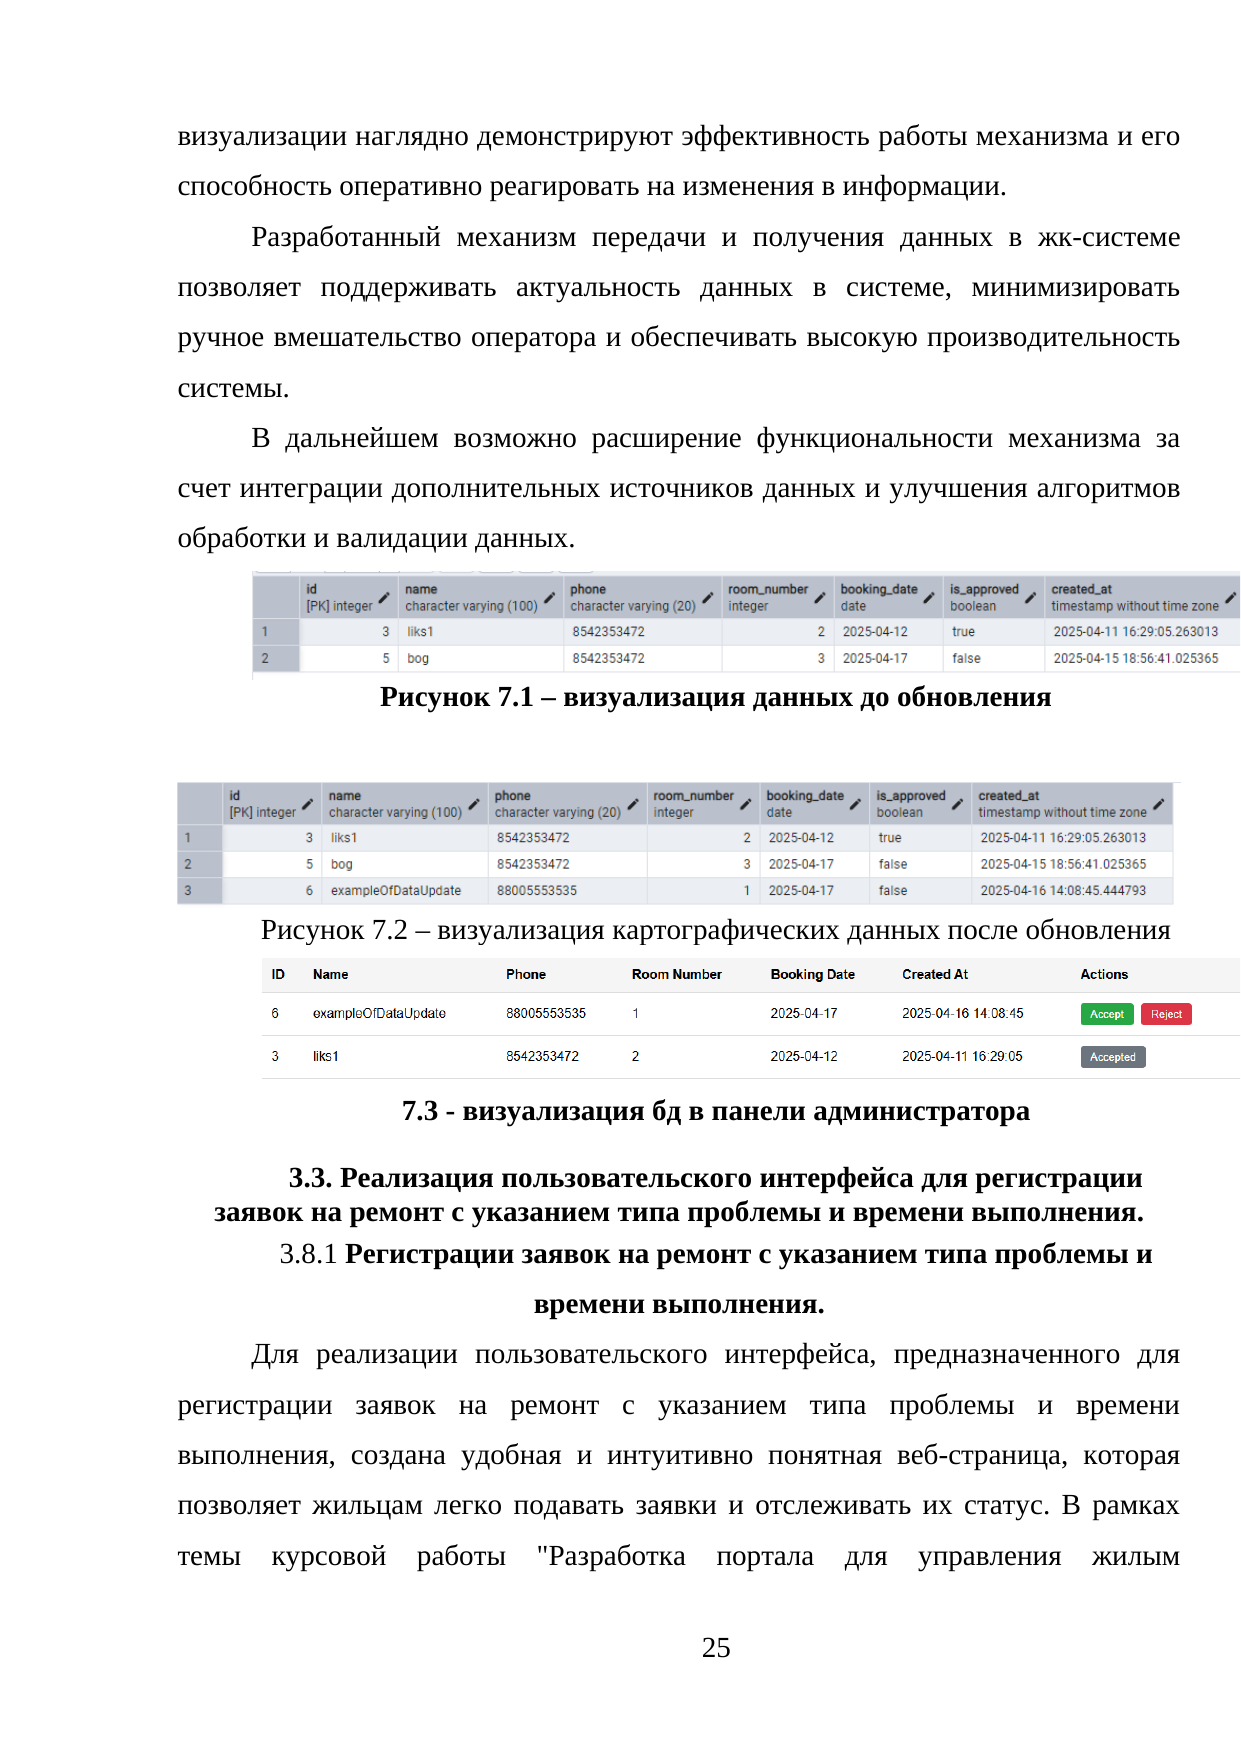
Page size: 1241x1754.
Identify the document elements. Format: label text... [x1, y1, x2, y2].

text В дальнейшем возможно расширение функциональности механизма за счет интеграции дополнительных источников данных и улучшения алгоритмов обработки и валидации данных. [177, 420, 1181, 554]
picture [251, 945, 1241, 1094]
text Рисунок 7.1 – визуализация данных до обновления [177, 679, 1181, 713]
text 3.8.1 Регистрации заявок на ремонт с указанием типа проблемы и времени выполнения. [177, 1236, 1181, 1320]
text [177, 1337, 1181, 1571]
subtitle 3.3. Реализация пользовательского интерфейса для регистрации заявок на ремонт с указанием типа проблемы и времени выполнения. [177, 1161, 1181, 1228]
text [177, 118, 1181, 202]
text Разработанный механизм передачи и получения данных в жк-системе позволяет поддерживать актуальность данных в системе, минимизировать ручное вмешательство оператора и обеспечивать высокую производительность системы. [177, 219, 1181, 403]
text Рисунок 7.2 – визуализация картографических данных после обновления [177, 912, 1181, 946]
picture [177, 782, 1182, 912]
text 7.3 - визуализация бд в панели администратора [177, 1093, 1181, 1127]
picture [251, 571, 1241, 680]
